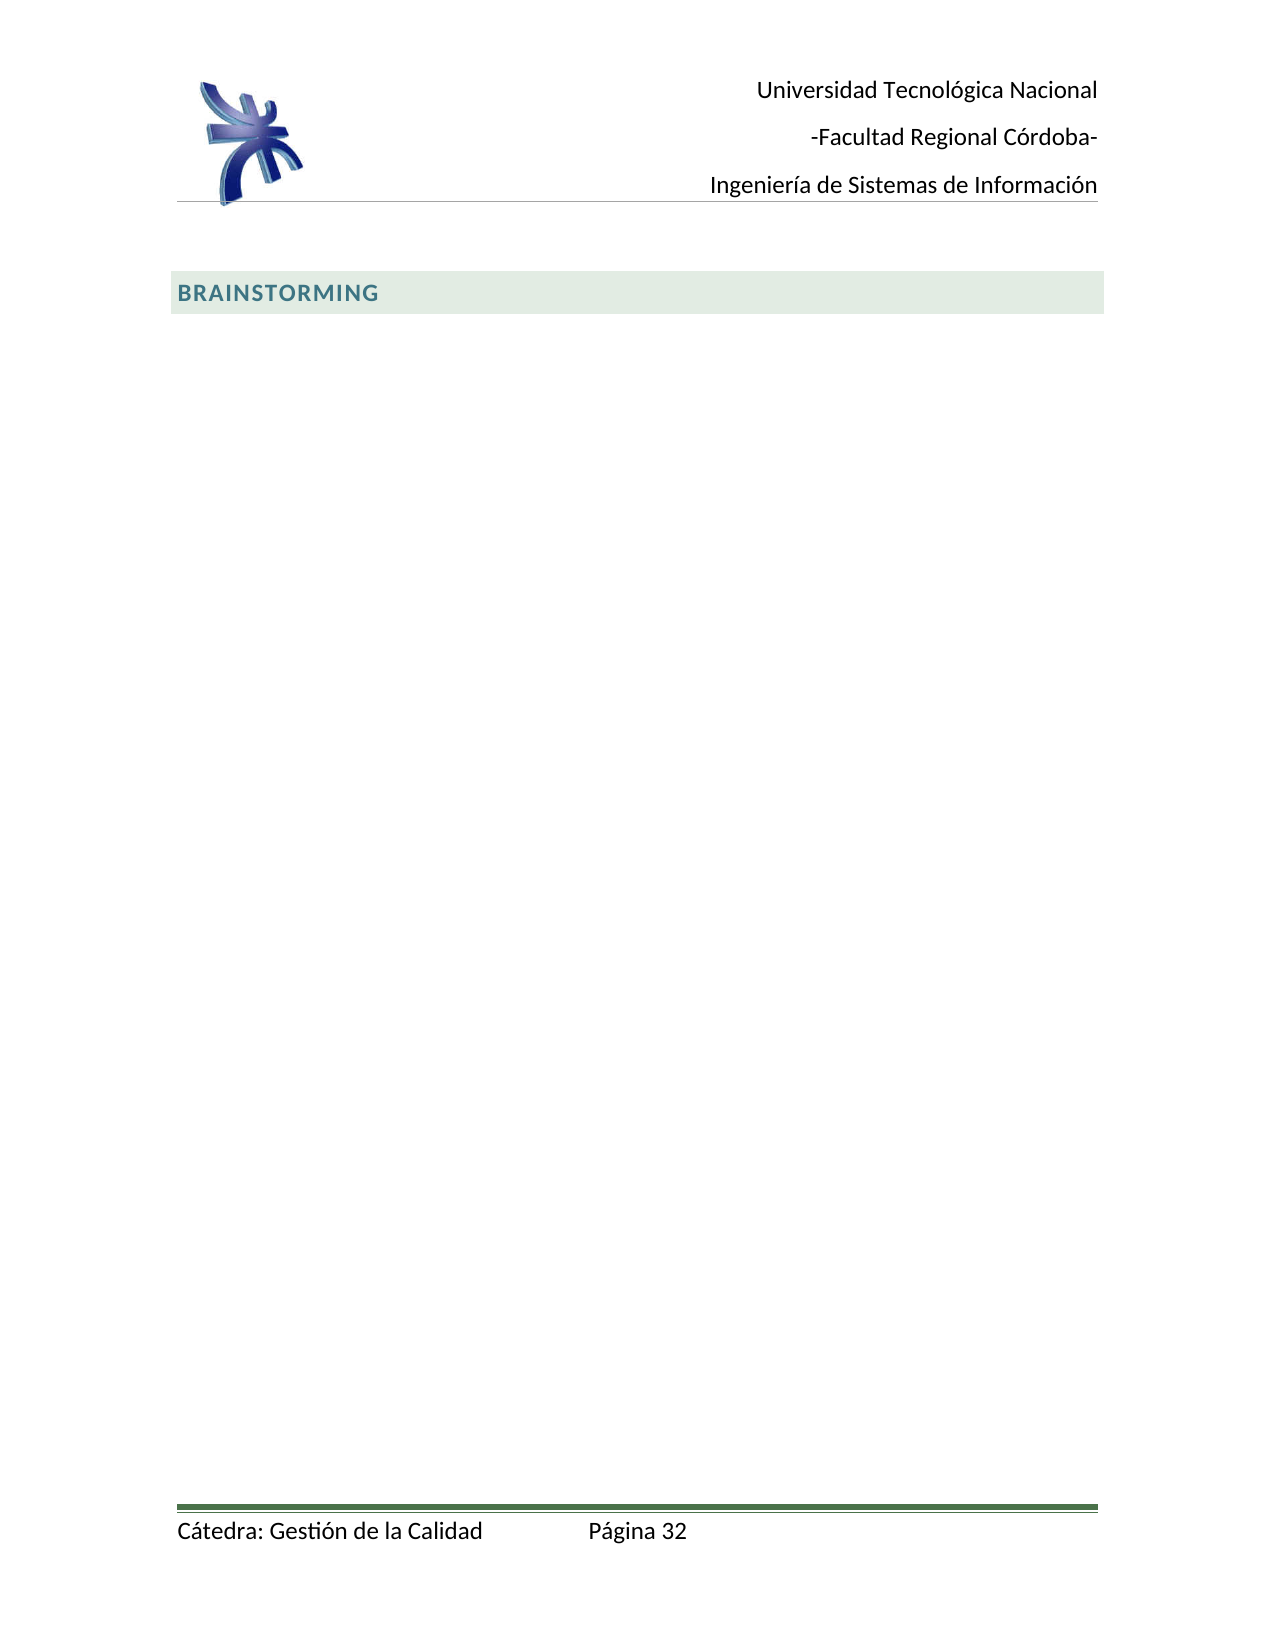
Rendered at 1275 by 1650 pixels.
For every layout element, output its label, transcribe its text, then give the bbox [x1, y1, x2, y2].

picture [198, 202, 305, 208]
subtitle Brainstorming [177, 277, 1098, 308]
picture [198, 80, 305, 201]
